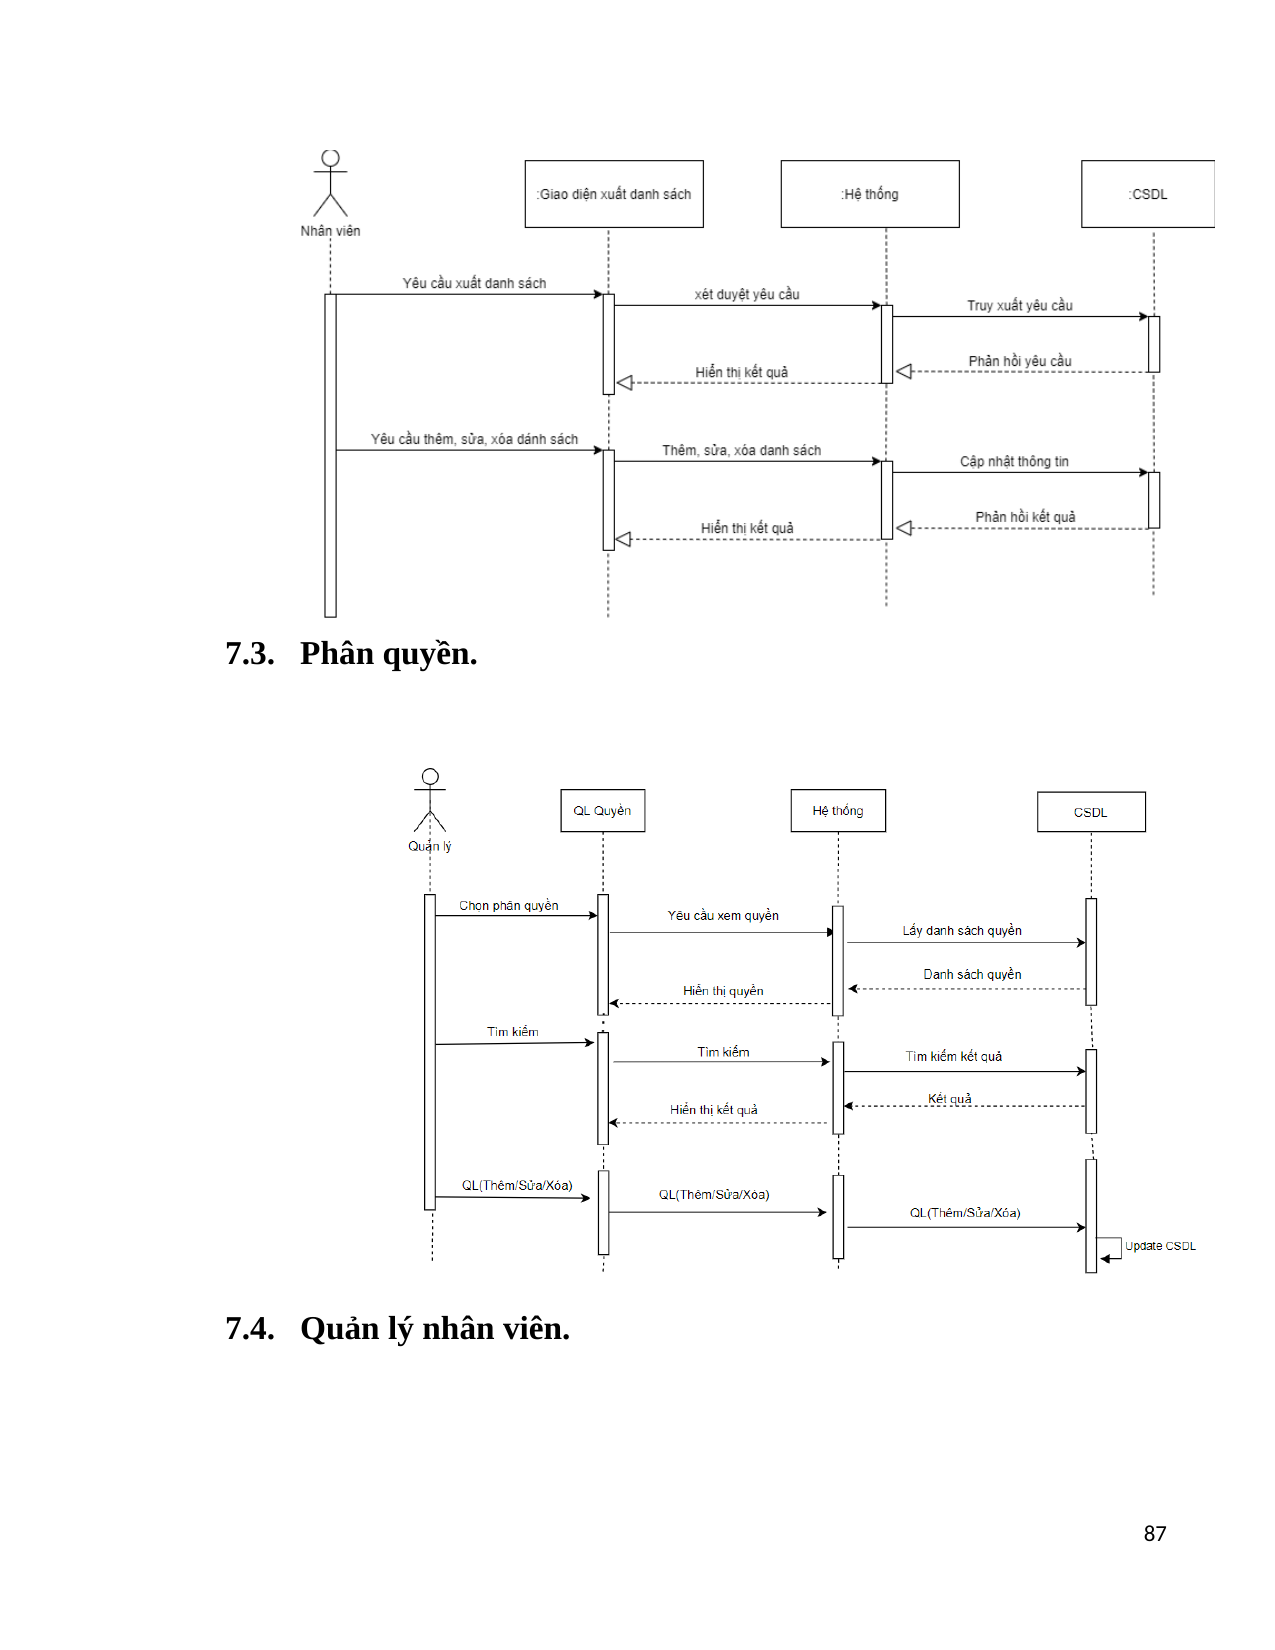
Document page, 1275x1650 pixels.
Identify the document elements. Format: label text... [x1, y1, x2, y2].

list Quản lý nhân viên. [225, 1308, 1167, 1346]
picture [300, 690, 1275, 1294]
picture [300, 150, 1215, 620]
list Phân quyền. [225, 633, 1167, 672]
